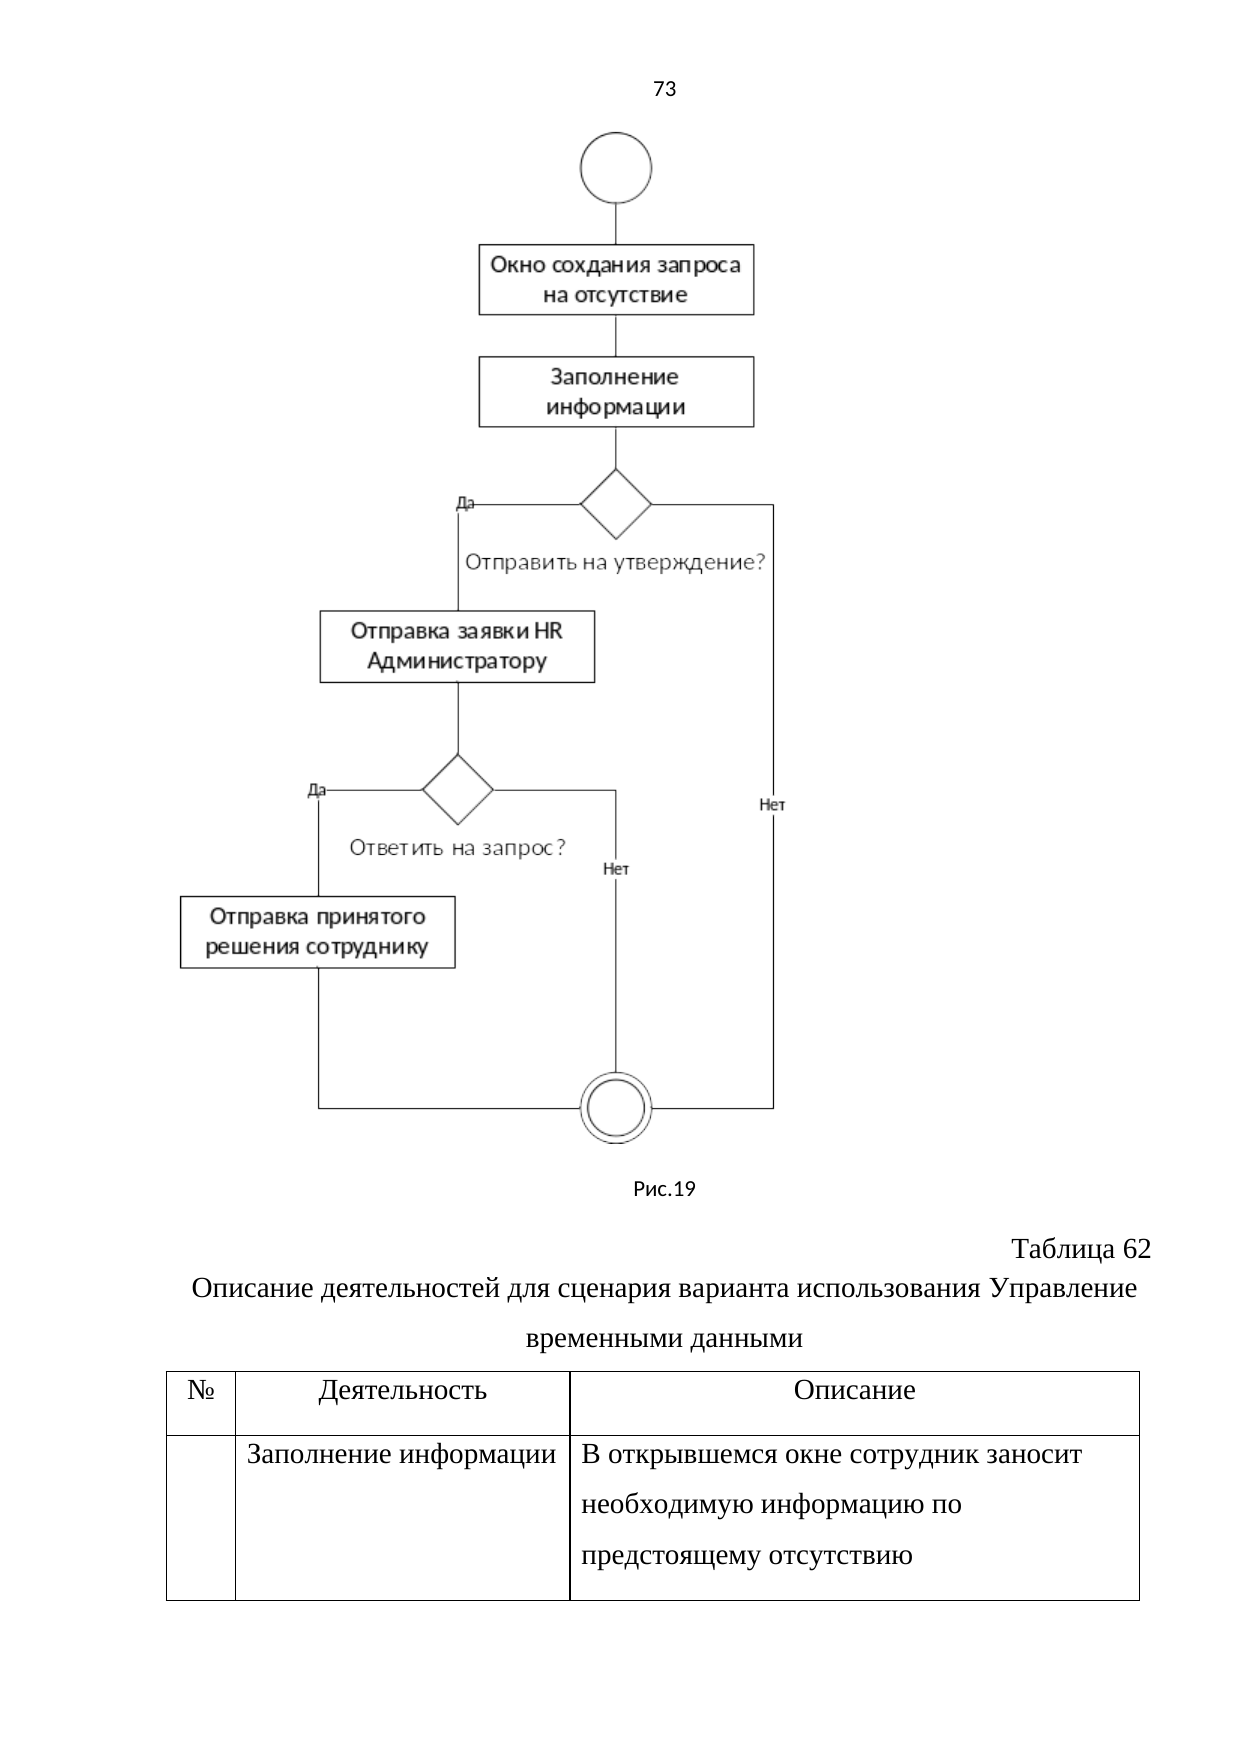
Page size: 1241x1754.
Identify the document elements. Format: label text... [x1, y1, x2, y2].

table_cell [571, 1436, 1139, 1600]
text Рис.19 [177, 1174, 1152, 1202]
text Описание деятельностей для сценария варианта использования Управление временными данными [177, 1270, 1152, 1354]
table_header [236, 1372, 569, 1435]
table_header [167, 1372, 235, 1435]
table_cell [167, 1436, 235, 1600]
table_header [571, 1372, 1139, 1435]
text Таблица 62 [177, 1232, 1152, 1265]
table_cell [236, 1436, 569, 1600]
